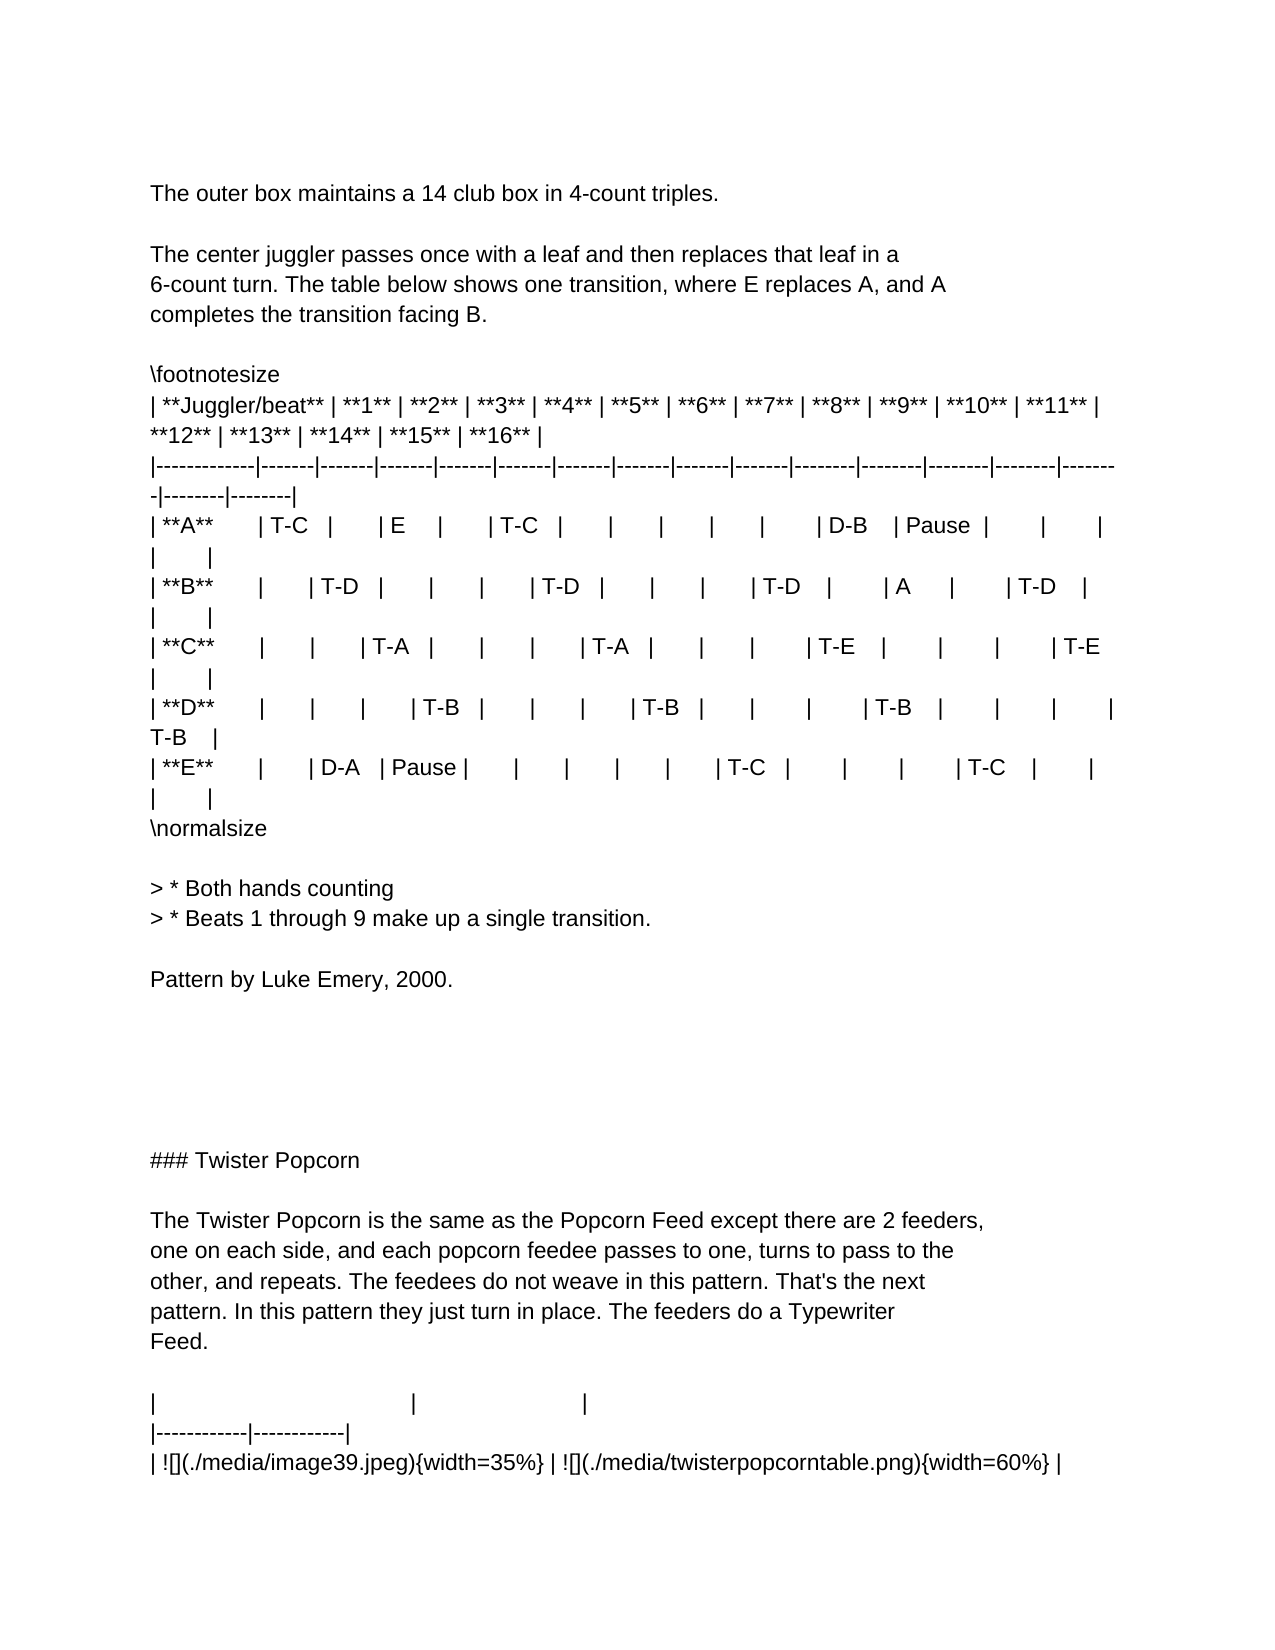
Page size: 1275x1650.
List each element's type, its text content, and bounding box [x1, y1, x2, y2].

text completes the transition facing B. [150, 301, 1125, 327]
text 6-count turn. The table below shows one transition, where E replaces A, and A [150, 271, 1125, 297]
text > * Both hands counting [150, 875, 1125, 901]
text |------------|------------| [150, 1419, 1125, 1445]
text | **E** | | D-A | Pause | | | | | | T-C | | | | T-C | | | | [150, 754, 1125, 811]
text \normalsize [150, 814, 1125, 841]
text other, and repeats. The feedees do not weave in this pattern. That's the next [150, 1268, 1125, 1294]
text | **B** | | T-D | | | | T-D | | | | T-D | | A | | T-D | | | [150, 573, 1125, 629]
text Pattern by Luke Emery, 2000. [150, 966, 1125, 992]
text | **Juggler/beat** | **1** | **2** | **3** | **4** | **5** | **6** | **7** | **8** | **9** | **10** | **11** | **12** | **13** | **14** | **15** | **16** | [150, 392, 1125, 448]
text The center juggler passes once with a leaf and then replaces that leaf in a [150, 241, 1125, 267]
text The Twister Popcorn is the same as the Popcorn Feed except there are 2 feeders, [150, 1207, 1125, 1234]
text \footnotesize [150, 361, 1125, 388]
text ### Twister Popcorn [150, 1147, 1125, 1173]
text | ![](./media/image39.jpeg){width=35%} | ![](./media/twisterpopcorntable.png){width=60%} | [150, 1449, 1125, 1475]
text The outer box maintains a 14 club box in 4-count triples. [150, 180, 1125, 207]
text |-------------|-------|-------|-------|-------|-------|-------|-------|-------|-------|--------|--------|--------|--------|--------|--------|--------| [150, 452, 1125, 509]
text | **A** | T-C | | E | | T-C | | | | | | D-B | Pause | | | | | [150, 512, 1125, 569]
text > * Beats 1 through 9 make up a single transition. [150, 905, 1125, 932]
text | **D** | | | | T-B | | | | T-B | | | | T-B | | | | T-B | [150, 694, 1125, 750]
text | | | [150, 1388, 1125, 1415]
text pattern. In this pattern they just turn in place. The feeders do a Typewriter [150, 1298, 1125, 1324]
text | **C** | | | T-A | | | | T-A | | | | T-E | | | | T-E | | [150, 633, 1125, 690]
text Feed. [150, 1328, 1125, 1354]
text one on each side, and each popcorn feedee passes to one, turns to pass to the [150, 1237, 1125, 1264]
